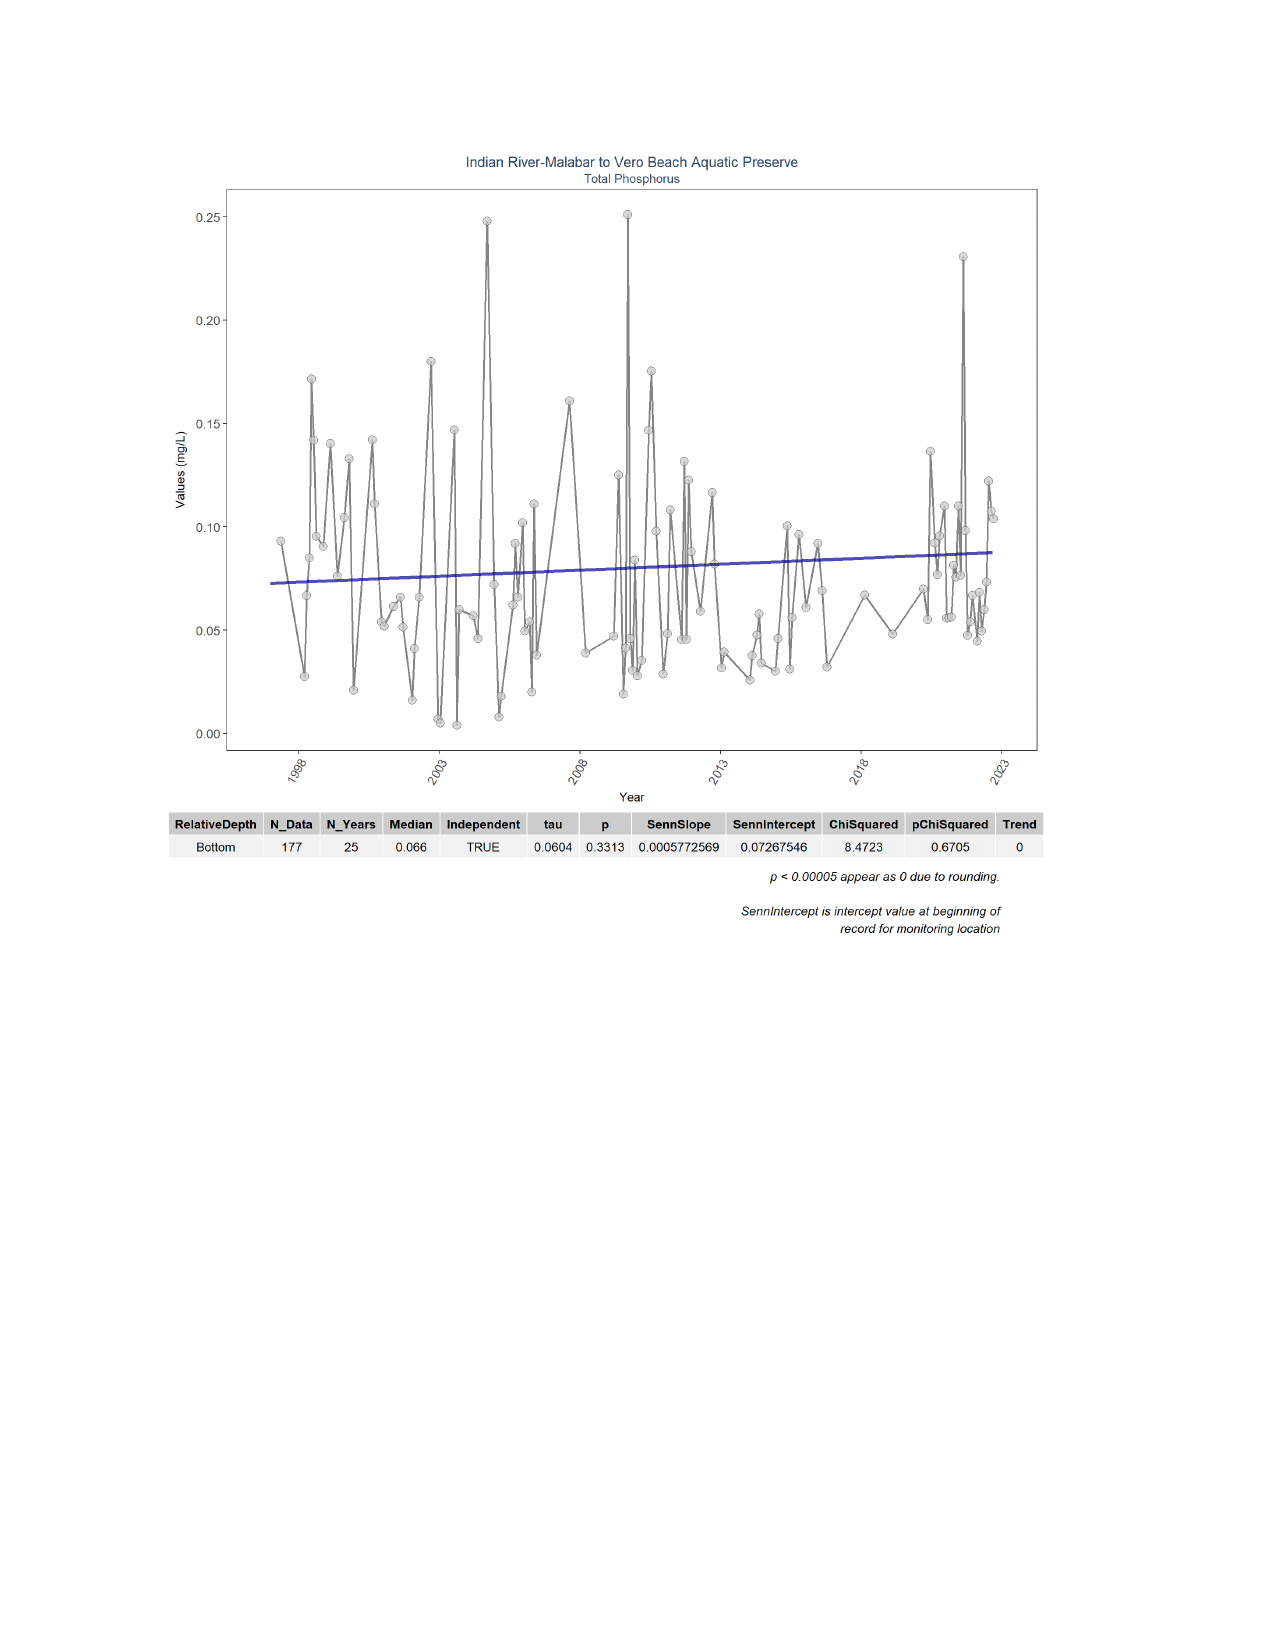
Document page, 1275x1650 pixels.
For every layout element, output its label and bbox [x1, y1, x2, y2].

picture [168, 150, 1044, 938]
